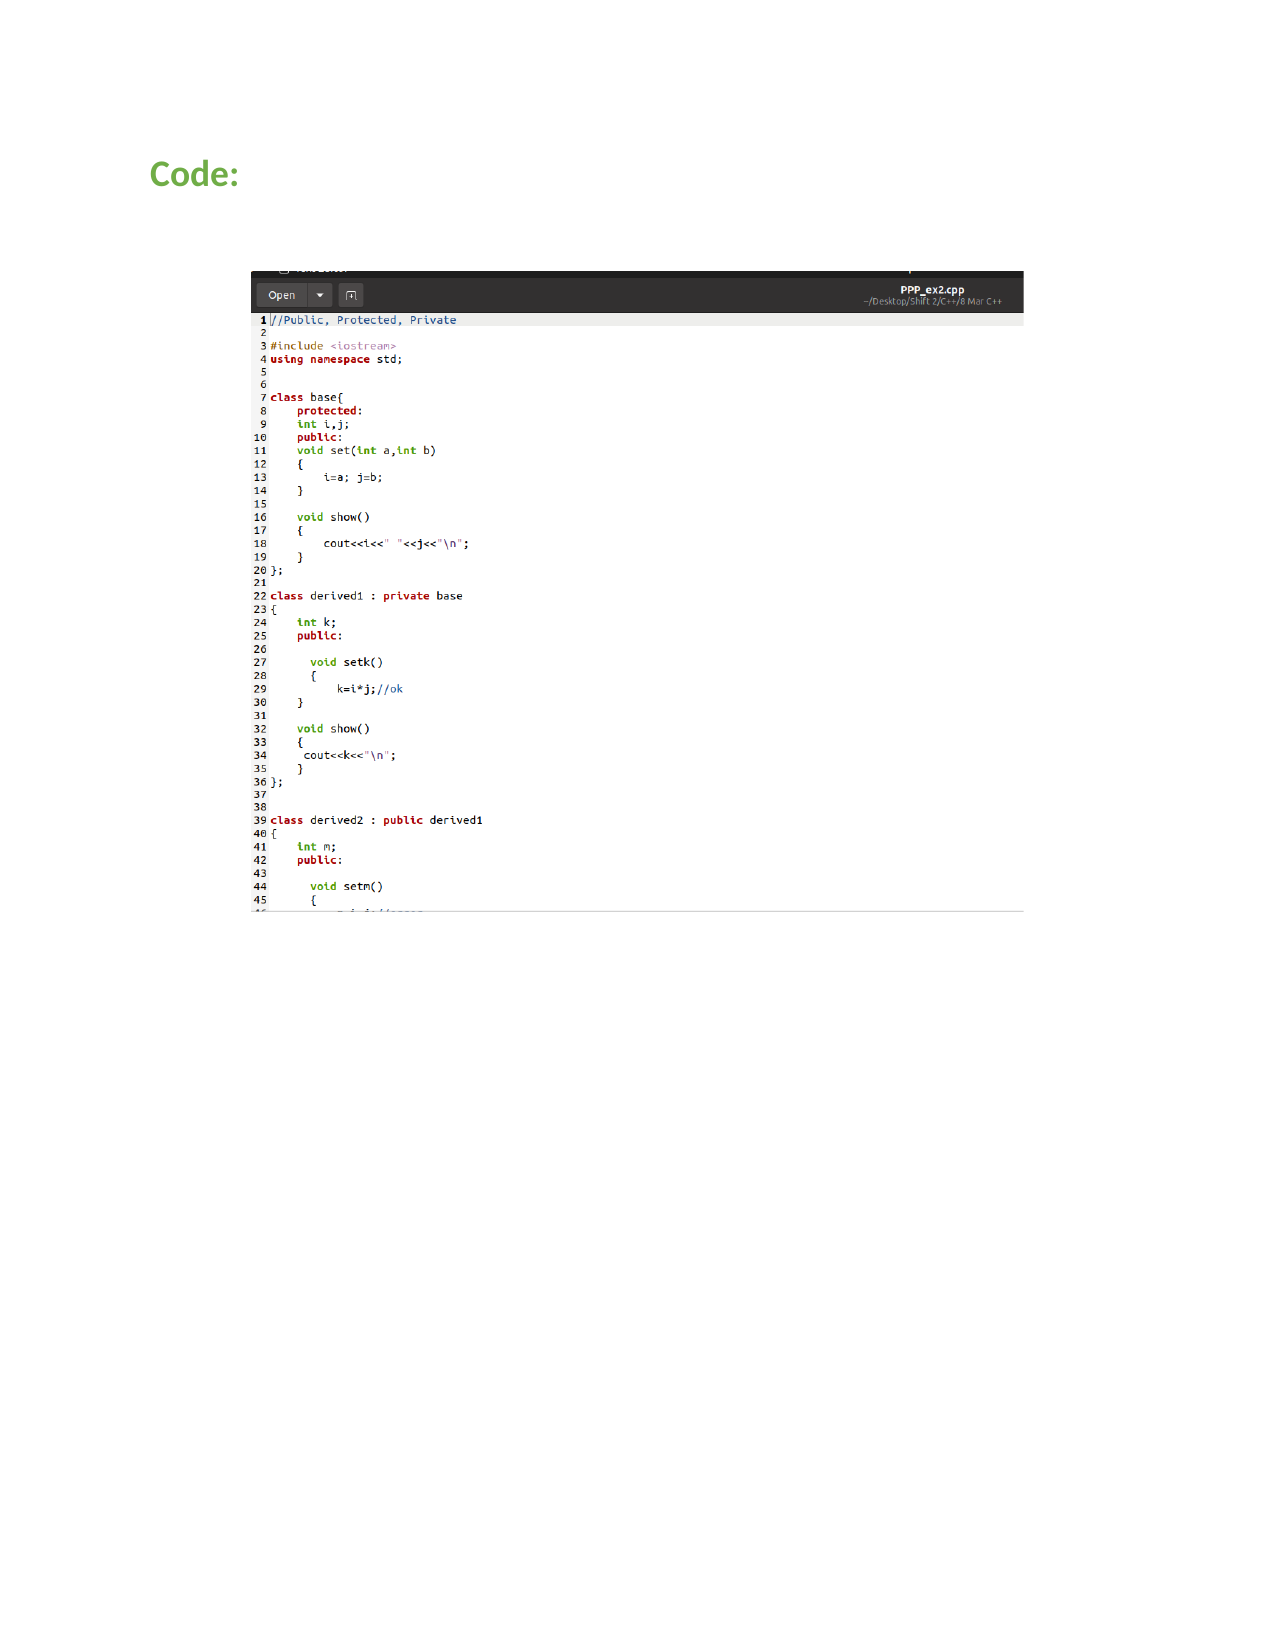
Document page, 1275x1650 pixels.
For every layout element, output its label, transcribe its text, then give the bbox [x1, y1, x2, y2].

text Code: [150, 150, 1125, 196]
picture [251, 271, 1024, 912]
